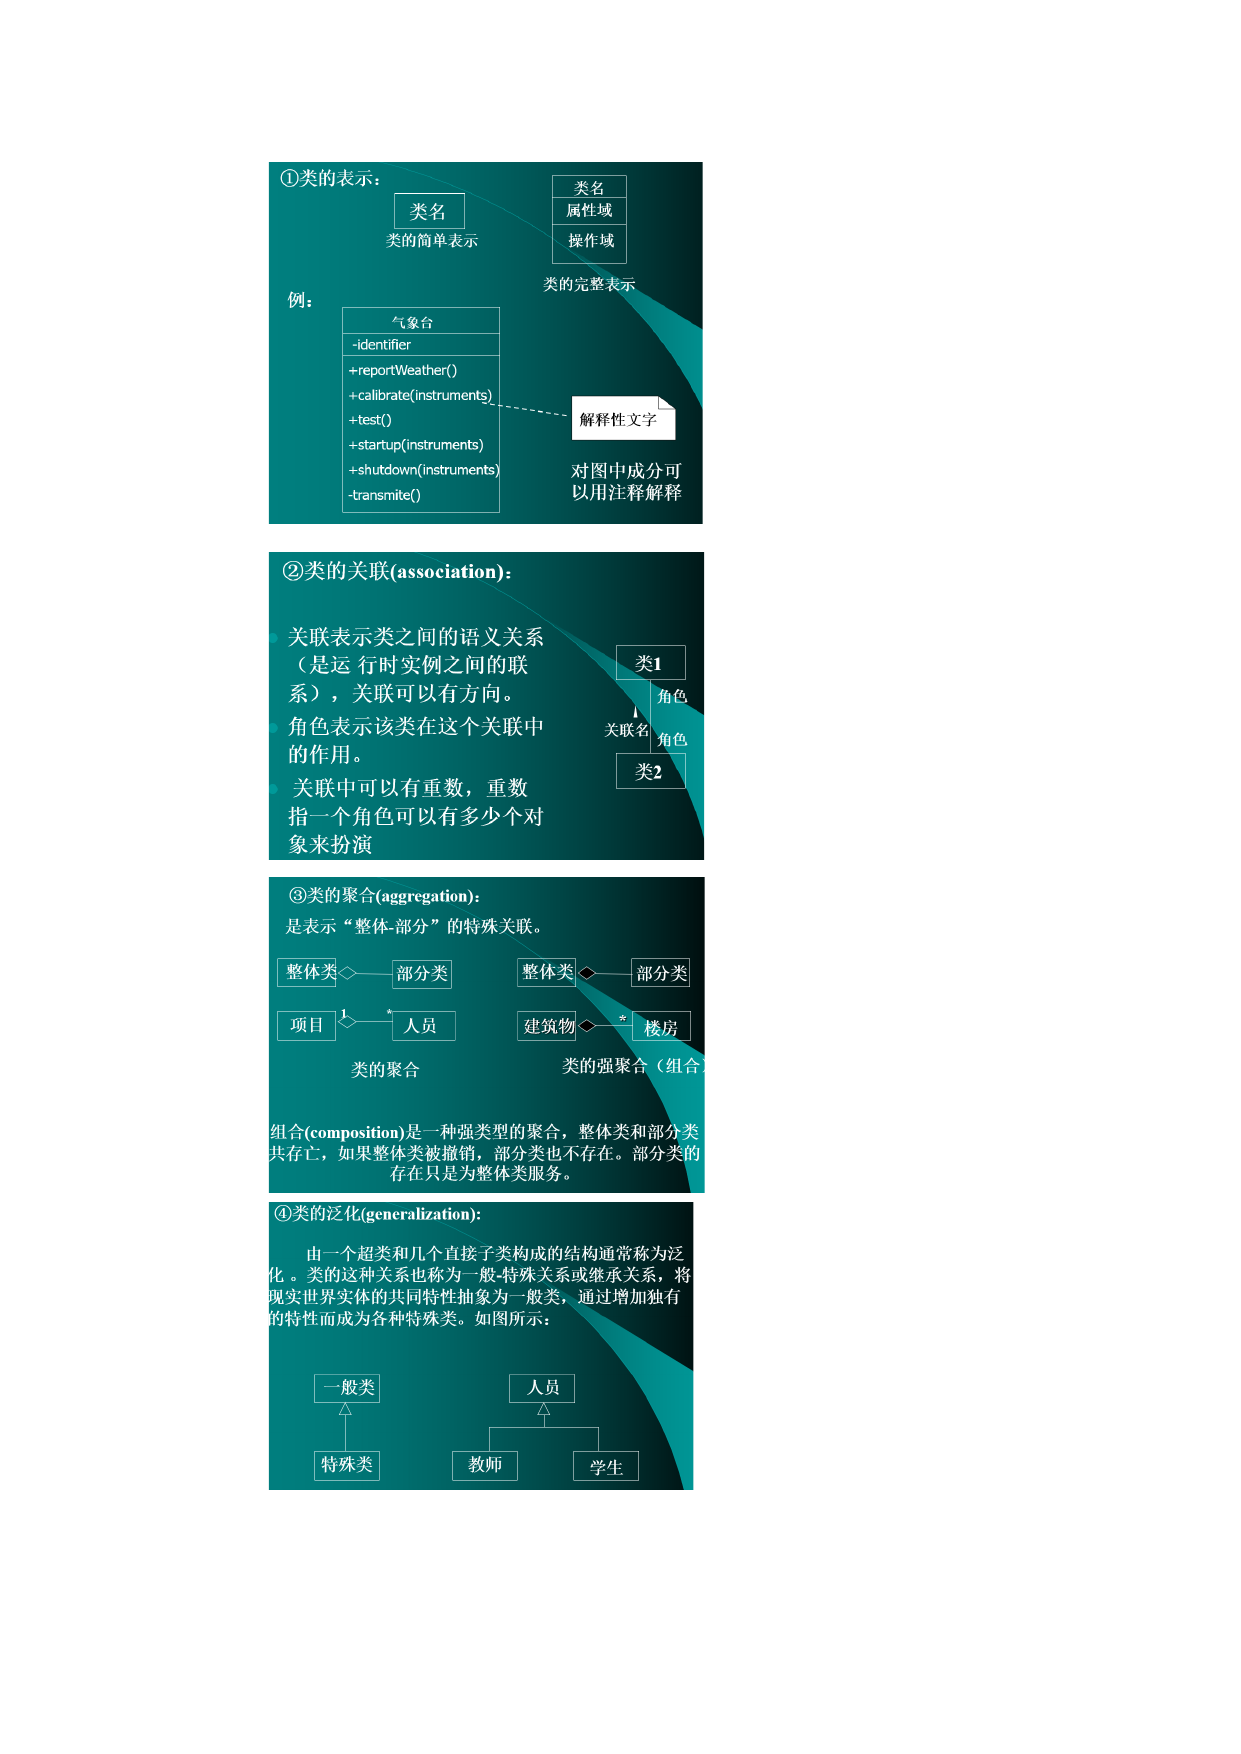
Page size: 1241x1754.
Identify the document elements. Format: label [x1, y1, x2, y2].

picture [268, 877, 705, 1193]
picture [268, 552, 705, 860]
picture [268, 162, 703, 524]
picture [268, 1202, 694, 1490]
